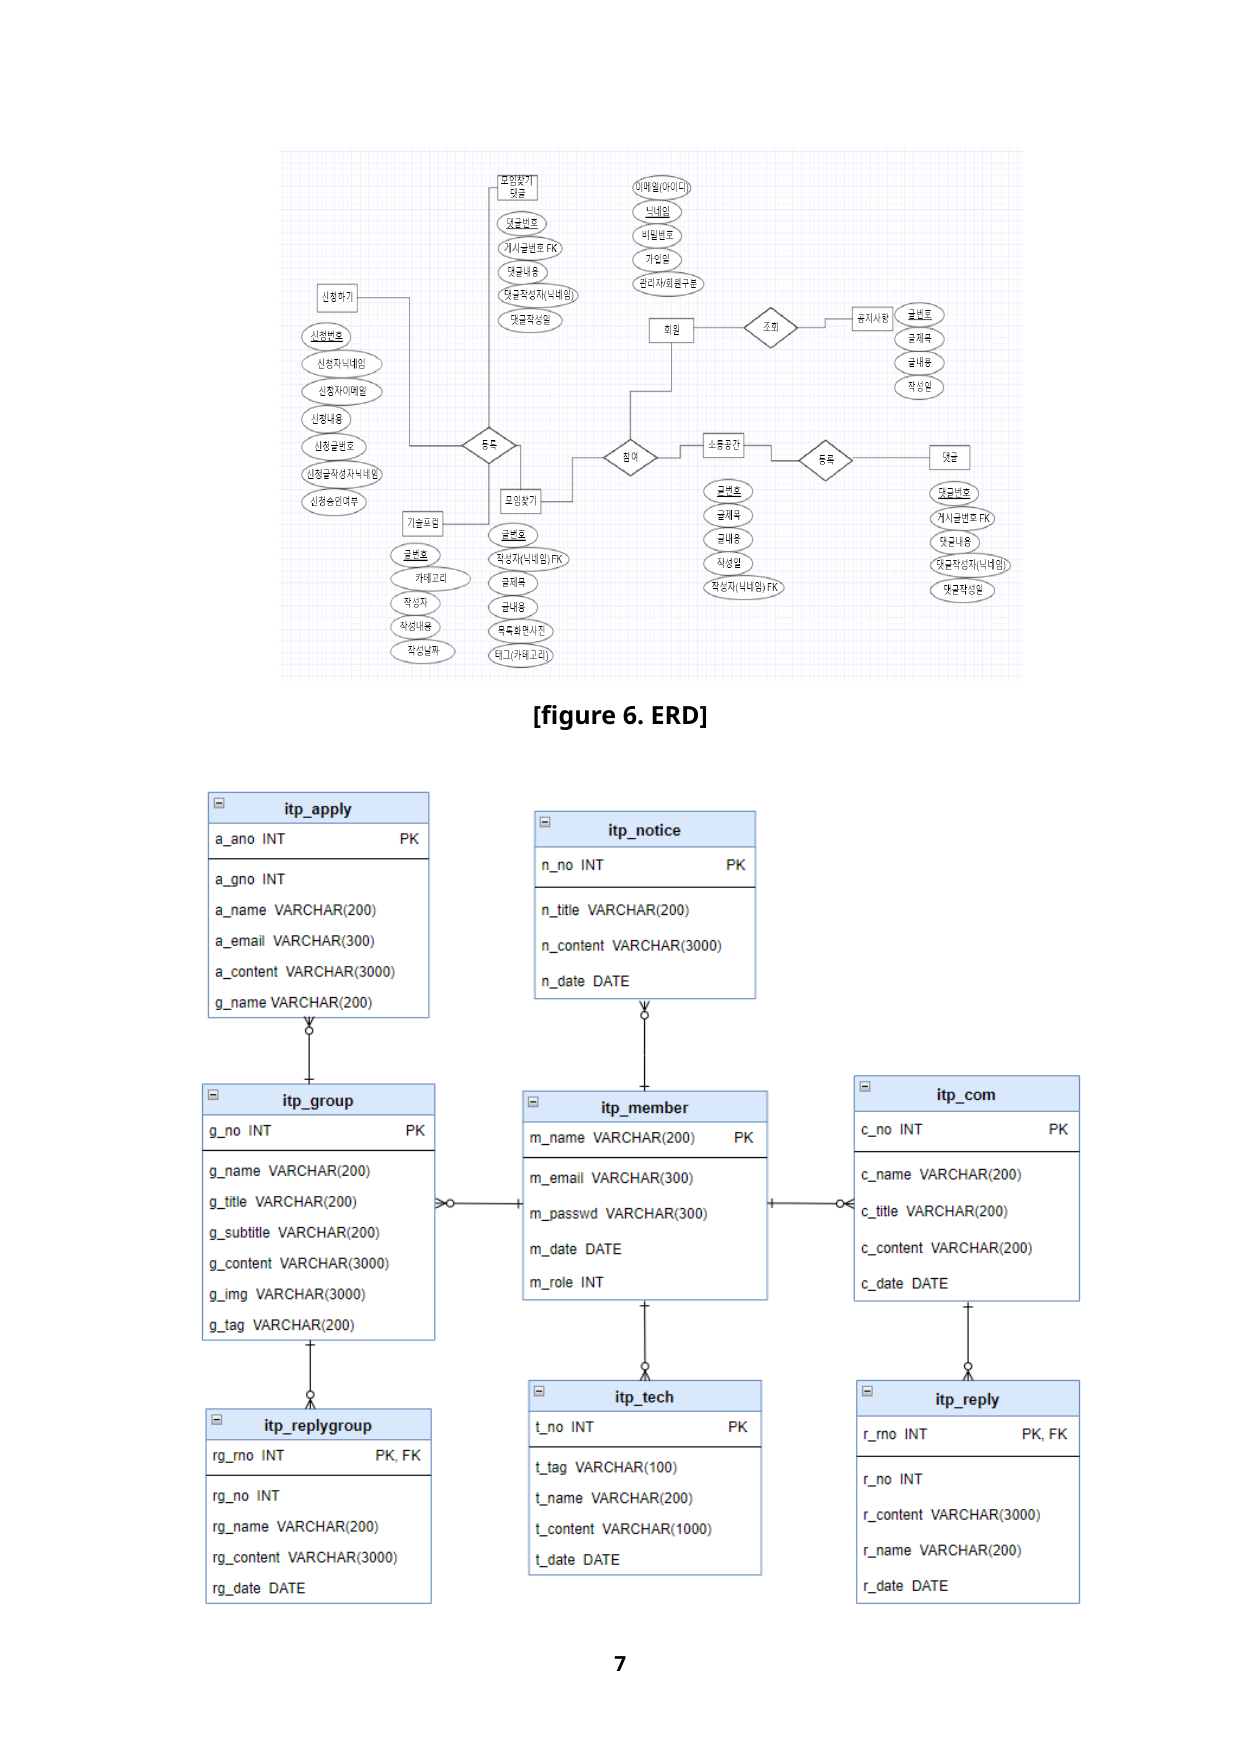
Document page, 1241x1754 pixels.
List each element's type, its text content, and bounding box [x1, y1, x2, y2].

picture [138, 748, 1143, 1642]
picture [279, 147, 1024, 681]
text [figure 6. ERD] [118, 698, 1122, 732]
